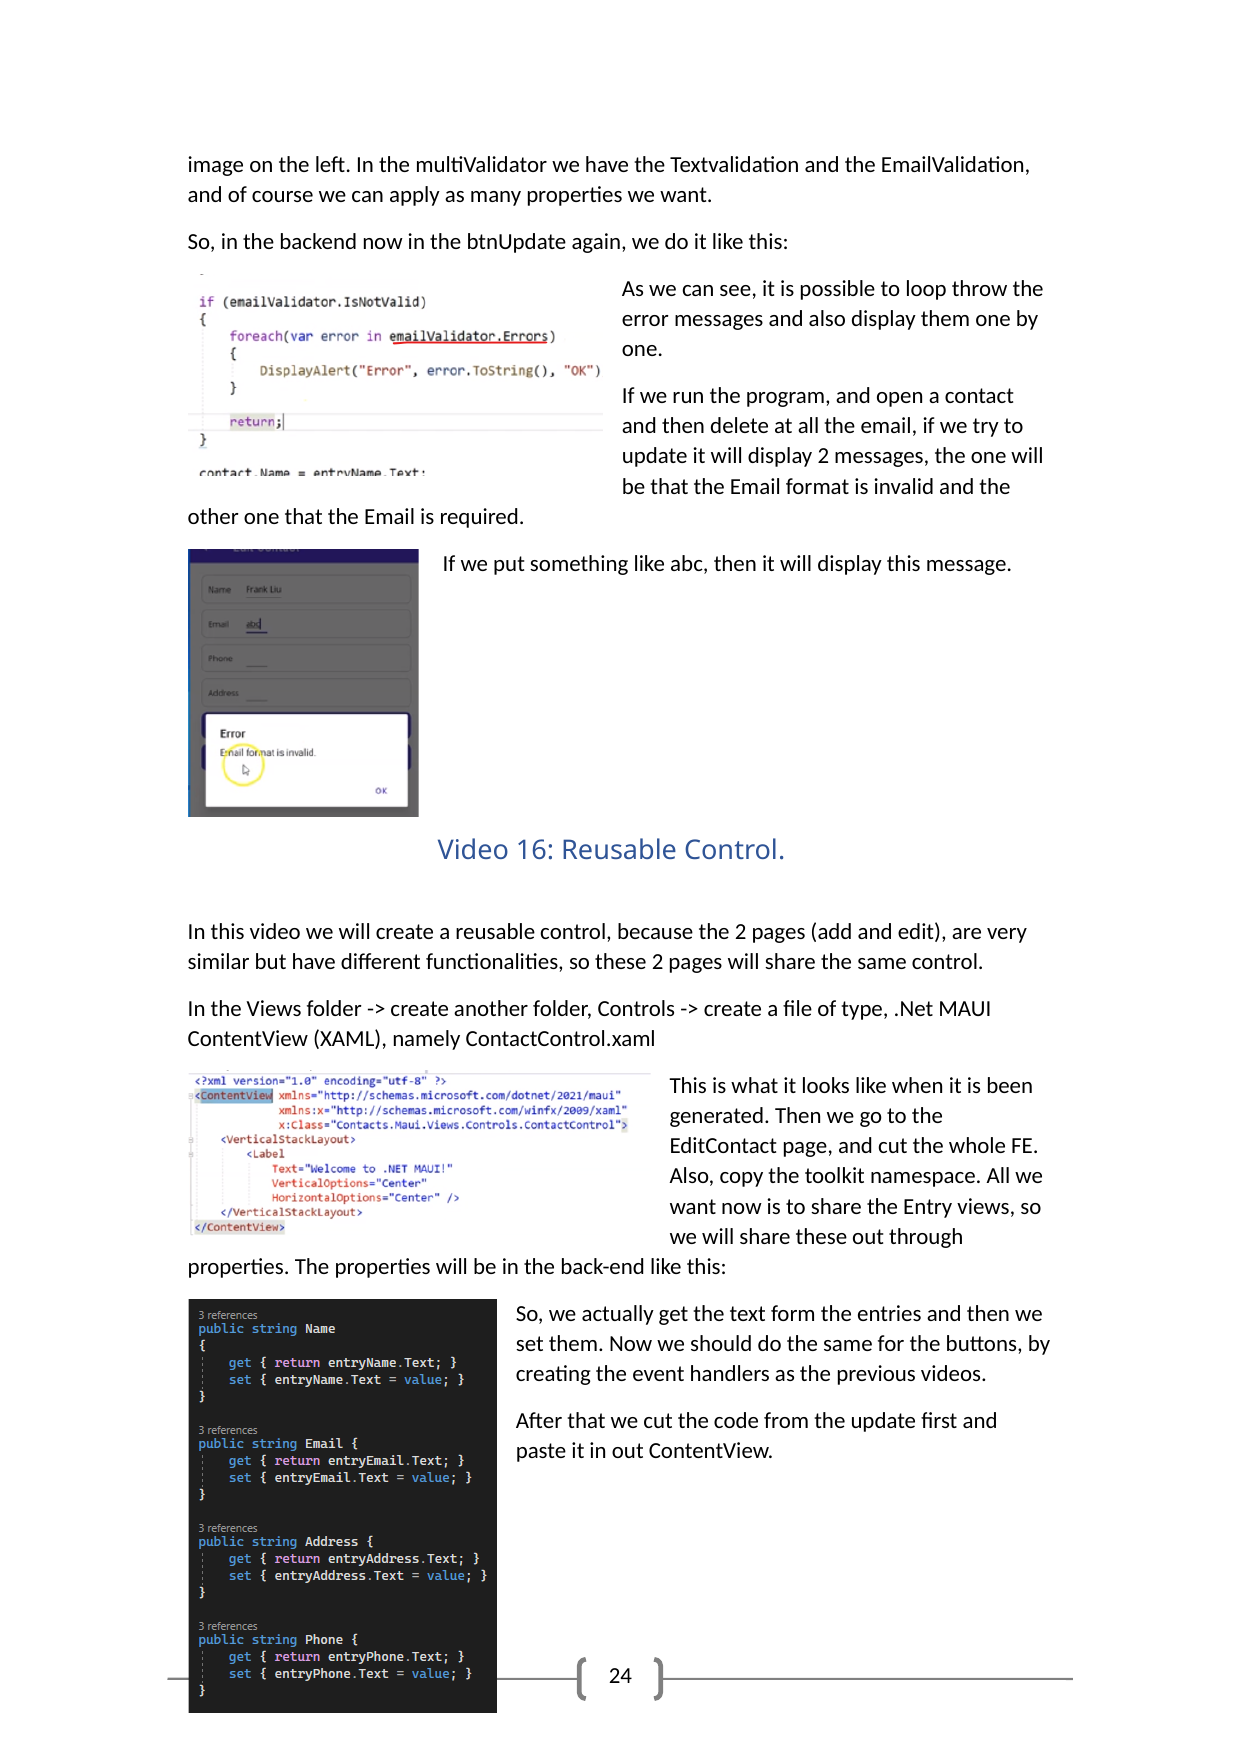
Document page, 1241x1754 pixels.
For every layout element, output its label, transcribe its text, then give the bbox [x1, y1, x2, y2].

text So, in the backend now in the btnUpdate again, we do it like this: [187, 227, 1053, 255]
text After that we cut the code from the update first and paste it in out ContentView. [497, 1406, 1053, 1465]
text If we run the program, and open a contact and then delete at all the email, if we try to update it will display 2 messages, the one will be that the Email format is invalid and the other one that the Email is required. [187, 381, 1053, 530]
text If we put something like abc, then it will display this message. [418, 549, 1053, 577]
text As we can see, it is possible to loop throw the error messages and also display them one by one. [603, 274, 1053, 362]
picture [187, 274, 603, 475]
picture [188, 1070, 650, 1249]
subtitle Video 16: Reusable Control. [187, 830, 1053, 867]
picture [187, 549, 418, 815]
text In the Views folder -> create another folder, Controls -> create a file of type, .Net MAUI ContentView (XAML), namely ContactControl.xaml [187, 994, 1053, 1052]
text So, we actually get the text form the entries and then we set them. Now we should do the same for the buttons, by creating the event handlers as the previous videos. [497, 1299, 1053, 1388]
text In this video we will create a reusable control, because the 2 pages (add and edit), are very similar but have different functionalities, so these 2 pages will share the same control. [187, 917, 1053, 975]
picture [187, 1299, 497, 1712]
